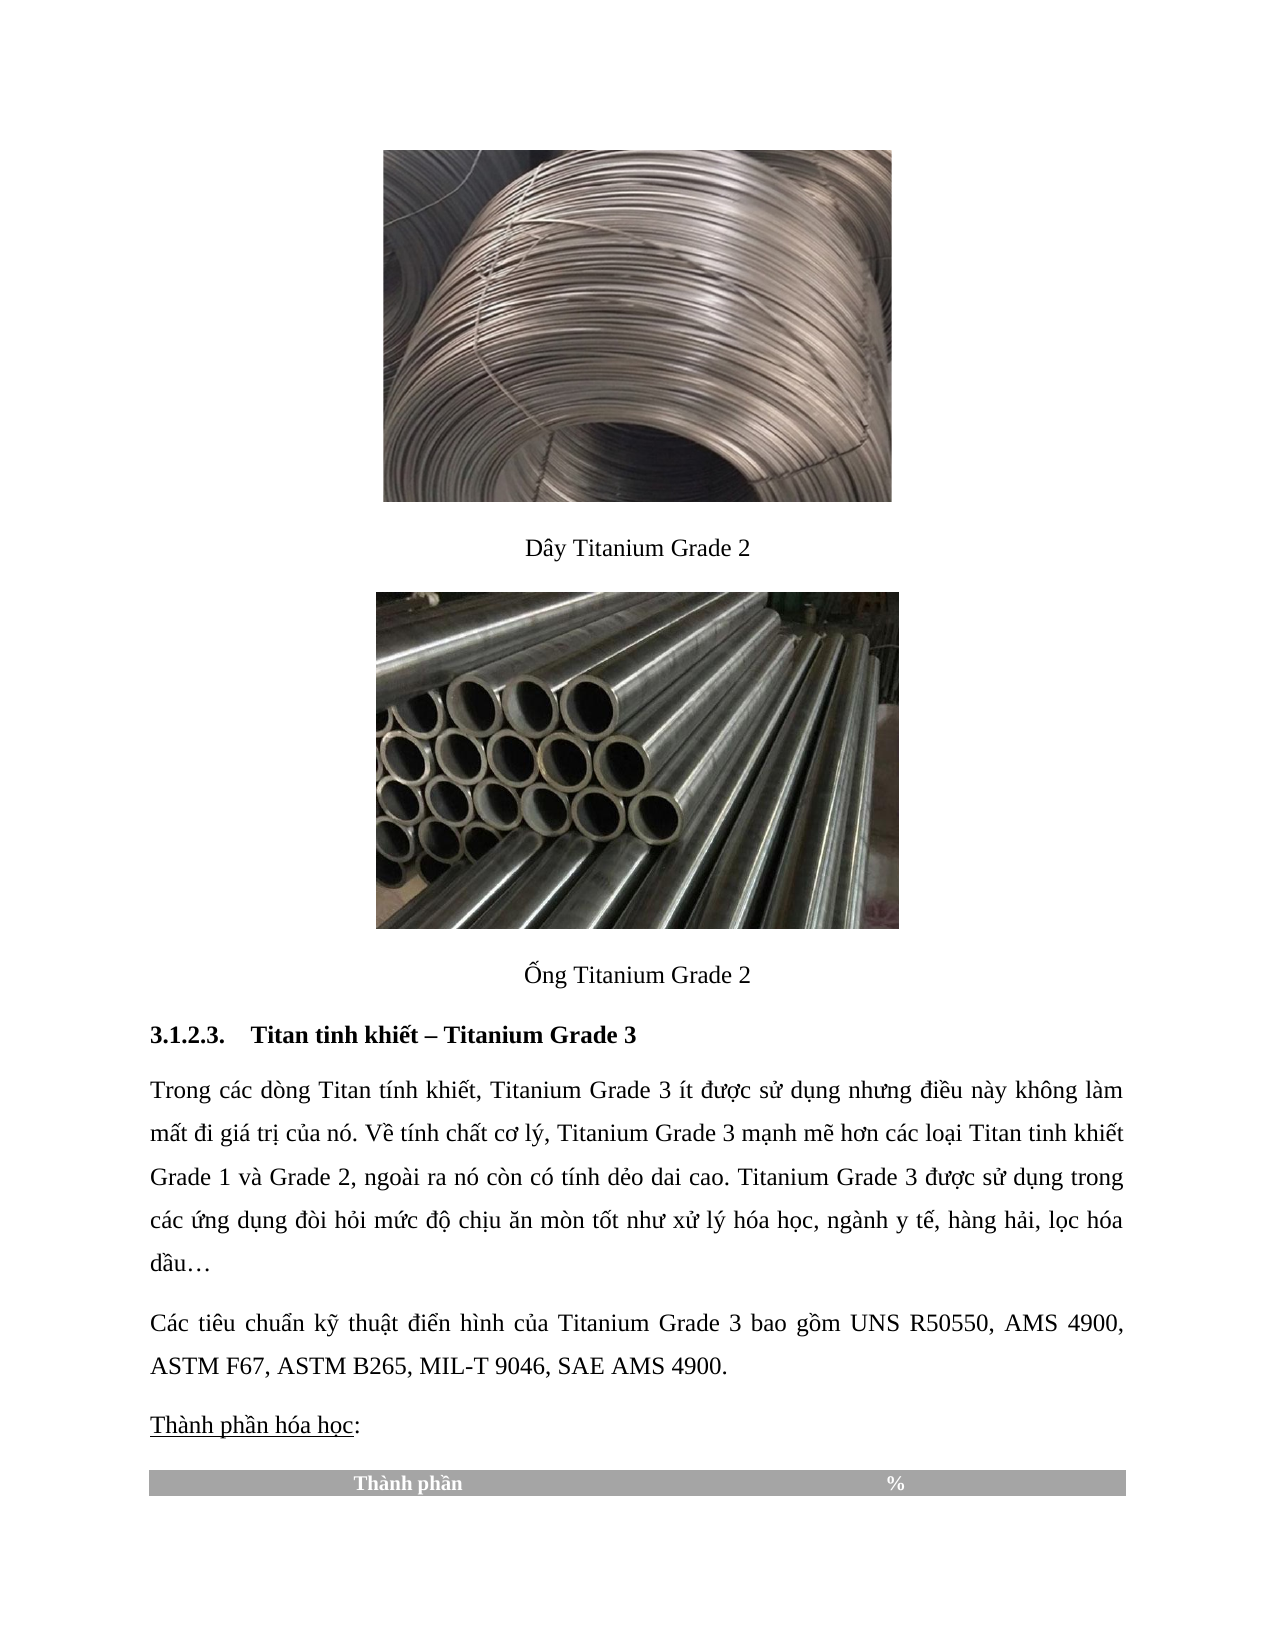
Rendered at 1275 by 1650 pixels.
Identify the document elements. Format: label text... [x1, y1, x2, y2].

picture [376, 592, 899, 929]
text Dây Titanium Grade 2 [150, 533, 1125, 562]
text Trong các dòng Titan tính khiết, Titanium Grade 3 ít được sử dụng nhưng điều này không làm mất đi giá trị của nó. Về tính chất cơ lý, Titanium Grade 3 mạnh mẽ hơn các loại Titan tinh khiết Grade 1 và Grade 2, ngoài ra nó còn có tính dẻo dai cao. Titanium Grade 3 được sử dụng trong các ứng dụng đòi hỏi mức độ chịu ăn mòn tốt như xử lý hóa học, ngành y tế, hàng hải, lọc hóa dầu… [150, 1075, 1125, 1277]
picture [383, 150, 892, 502]
text Các tiêu chuẩn kỹ thuật điển hình của Titanium Grade 3 bao gồm UNS R50550, AMS 4900, ASTM F67, ASTM B265, MIL-T 9046, SAE AMS 4900. [150, 1308, 1125, 1379]
text Thành phần hóa học: [150, 1411, 1125, 1439]
table_header % [667, 1471, 1124, 1495]
text Ống Titanium Grade 2 [150, 960, 1125, 989]
subtitle Titan tinh khiết – Titanium Grade 3 [150, 1020, 1125, 1048]
table_header Thành phần [151, 1471, 666, 1495]
